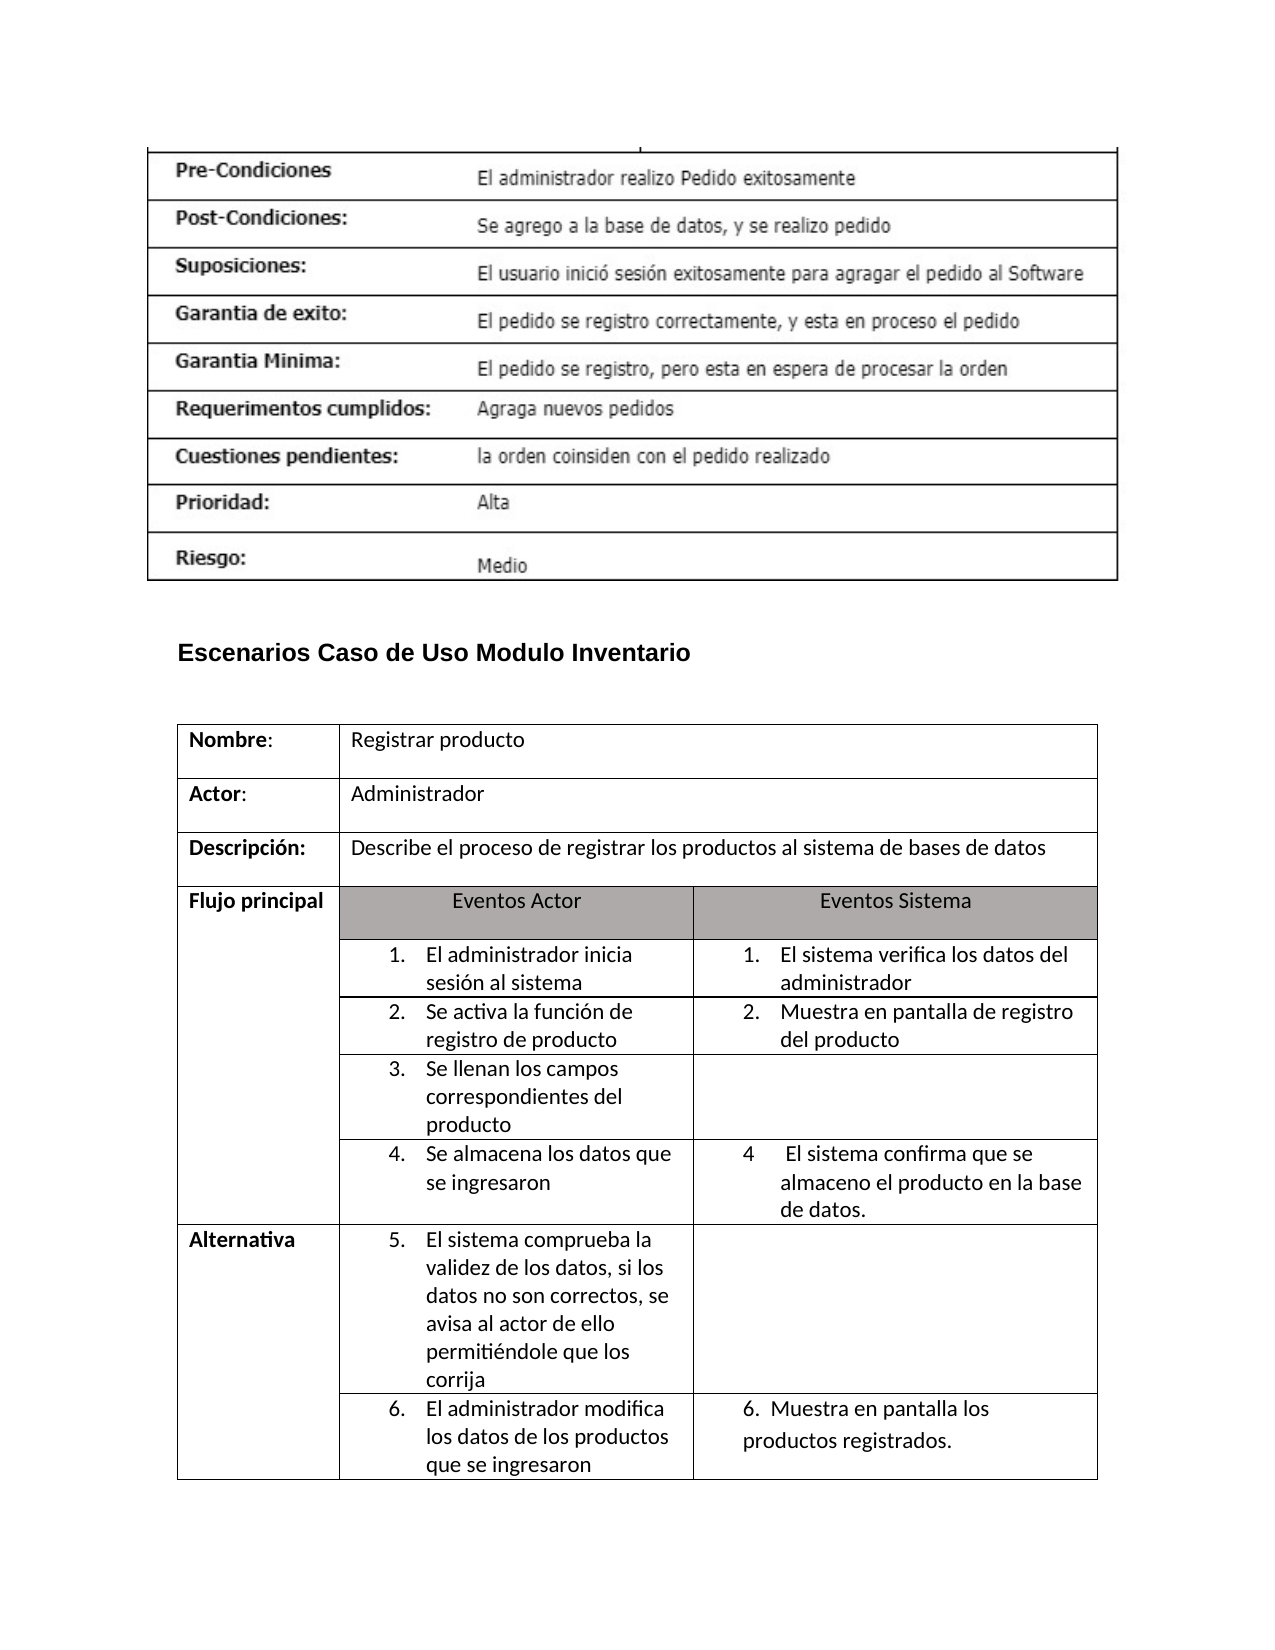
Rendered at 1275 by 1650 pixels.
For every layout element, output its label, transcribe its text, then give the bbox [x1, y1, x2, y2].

table_cell Se activa la función de registro de producto [340, 998, 693, 1053]
table_cell [694, 1225, 1097, 1393]
table_header Nombre: [178, 725, 339, 778]
table_cell El administrador modifica los datos de los productos que se ingresaron [340, 1394, 693, 1479]
table_cell Se llenan los campos correspondientes del producto [340, 1055, 693, 1138]
table_cell El sistema verifica los datos del administrador [694, 940, 1097, 996]
table_cell Eventos Sistema [694, 887, 1097, 939]
table_cell Muestra en pantalla de registro del producto [694, 998, 1097, 1053]
table_cell Describe el proceso de registrar los productos al sistema de bases de datos [340, 833, 1097, 886]
table_cell [694, 1055, 1097, 1138]
table_cell Alternativa [178, 1225, 339, 1479]
subtitle Escenarios Caso de Uso Modulo Inventario [177, 638, 1098, 667]
table_cell Flujo principal [178, 887, 339, 1224]
table_cell El administrador inicia sesión al sistema [340, 940, 693, 996]
table_cell Administrador [340, 779, 1097, 832]
table_cell El sistema comprueba la validez de los datos, si los datos no son correctos, se avisa al actor de ello permitiéndole que los corrija [340, 1225, 693, 1393]
table_cell Se almacena los datos que se ingresaron [340, 1140, 693, 1224]
table_cell Eventos Actor [340, 887, 693, 939]
table_cell Descripción: [178, 833, 339, 886]
table_cell Actor: [178, 779, 339, 832]
picture [147, 147, 1128, 581]
table_header Registrar producto [340, 725, 1097, 778]
table_cell El sistema confirma que se almaceno el producto en la base de datos. [694, 1140, 1097, 1224]
table_cell 6. Muestra en pantalla los productos registrados. [694, 1394, 1097, 1479]
